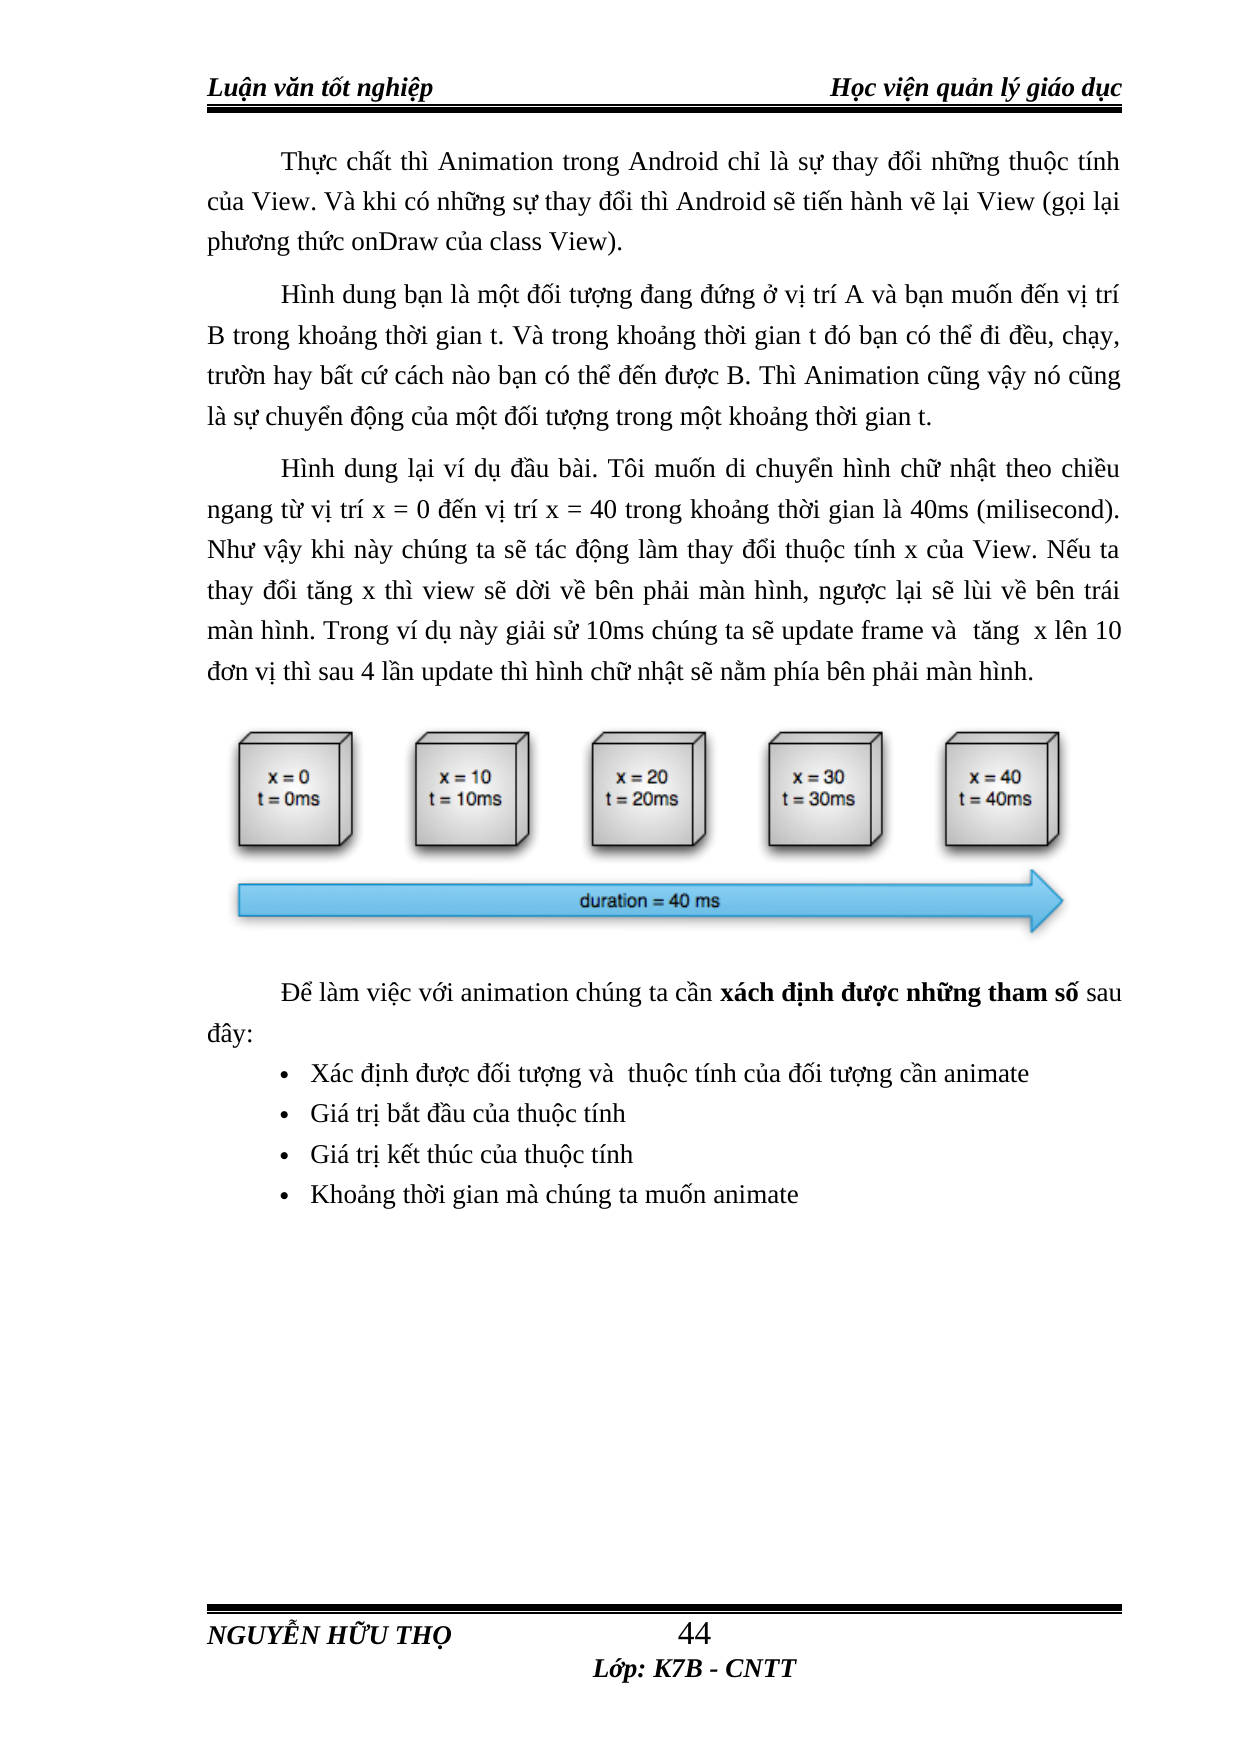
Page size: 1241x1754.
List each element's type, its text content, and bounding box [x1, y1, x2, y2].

text Để làm việc với animation chúng ta cần xách định được những tham số sau đây: [207, 976, 1122, 1048]
text Hình dung bạn là một đối tượng đang đứng ở vị trí A và bạn muốn đến vị trí B trong khoảng thời gian t. Và trong khoảng thời gian t đó bạn có thể đi đều, chạy, trườn hay bất cứ cách nào bạn có thể đến được B. Thì Animation cũng vậy nó cũng là sự chuyển động của một đối tượng trong một khoảng thời gian t. [207, 278, 1122, 431]
picture [206, 707, 1094, 967]
list Khoảng thời gian mà chúng ta muốn animate [207, 1178, 1122, 1209]
list Giá trị bắt đầu của thuộc tính [207, 1098, 1122, 1129]
list Giá trị kết thúc của thuộc tính [207, 1138, 1122, 1169]
list Xác định được đối tượng và thuộc tính của đối tượng cần animate [207, 1057, 1122, 1088]
text Thực chất thì Animation trong Android chỉ là sự thay đổi những thuộc tính của View. Và khi có những sự thay đổi thì Android sẽ tiến hành vẽ lại View (gọi lại phương thức onDraw của class View). [207, 144, 1122, 257]
text Hình dung lại ví dụ đầu bài. Tôi muốn di chuyển hình chữ nhật theo chiều ngang từ vị trí x = 0 đến vị trí x = 40 trong khoảng thời gian là 40ms (milisecond). Như vậy khi này chúng ta sẽ tác động làm thay đổi thuộc tính x của View. Nếu ta thay đổi tăng x thì view sẽ dời về bên phải màn hình, ngược lại sẽ lùi về bên trái màn hình. Trong ví dụ này giải sử 10ms chúng ta sẽ update frame và tăng x lên 10 đơn vị thì sau 4 lần update thì hình chữ nhật sẽ nằm phía bên phải màn hình. [207, 452, 1122, 686]
